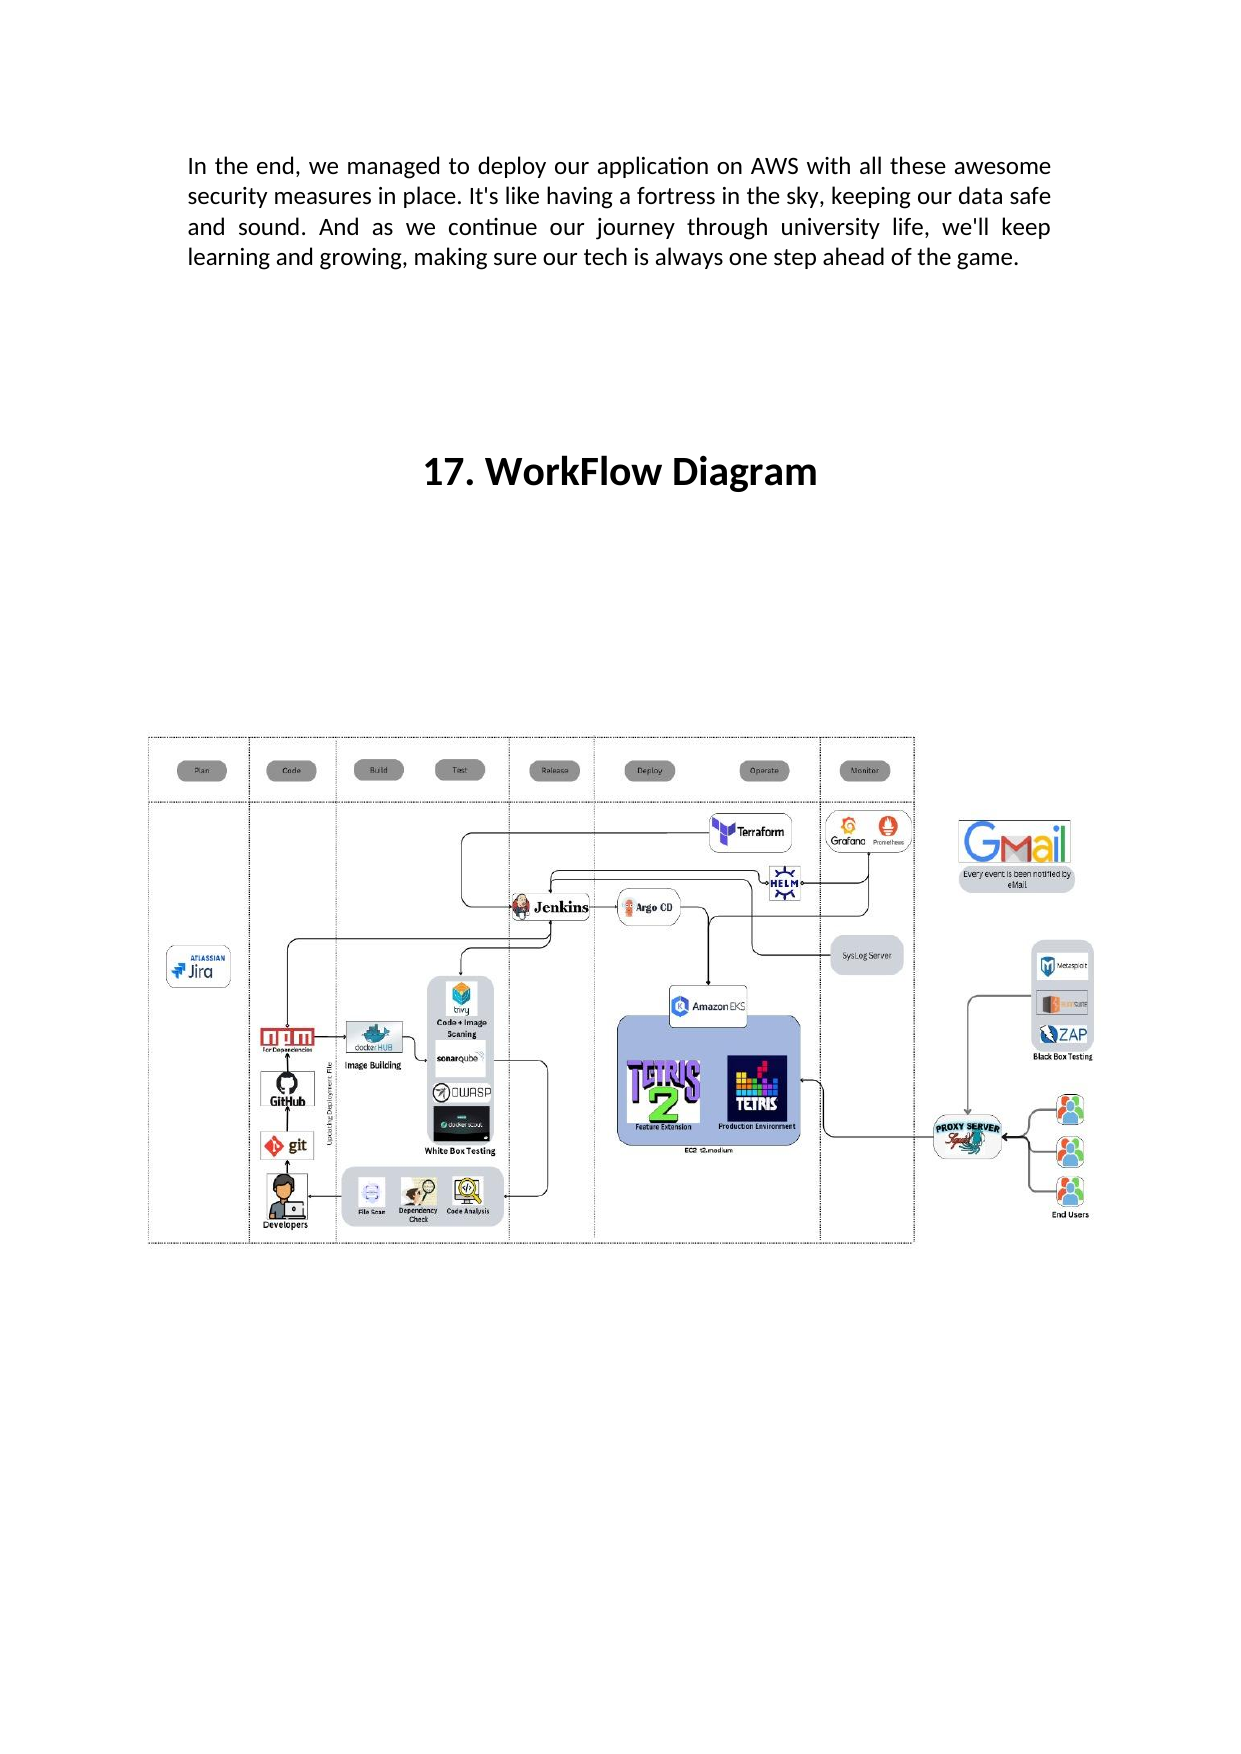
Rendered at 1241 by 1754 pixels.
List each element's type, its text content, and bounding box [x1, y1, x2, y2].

picture [101, 665, 1139, 1313]
text 17. WorkFlow Diagram [187, 445, 1053, 496]
text In the end, we managed to deploy our application on AWS with all these awesome security measures in place. It's like having a fortress in the sky, keeping our data safe and sound. And as we continue our journey through university life, we'll keep learning and growing, making sure our tech is always one step ahead of the game. [187, 150, 1053, 272]
